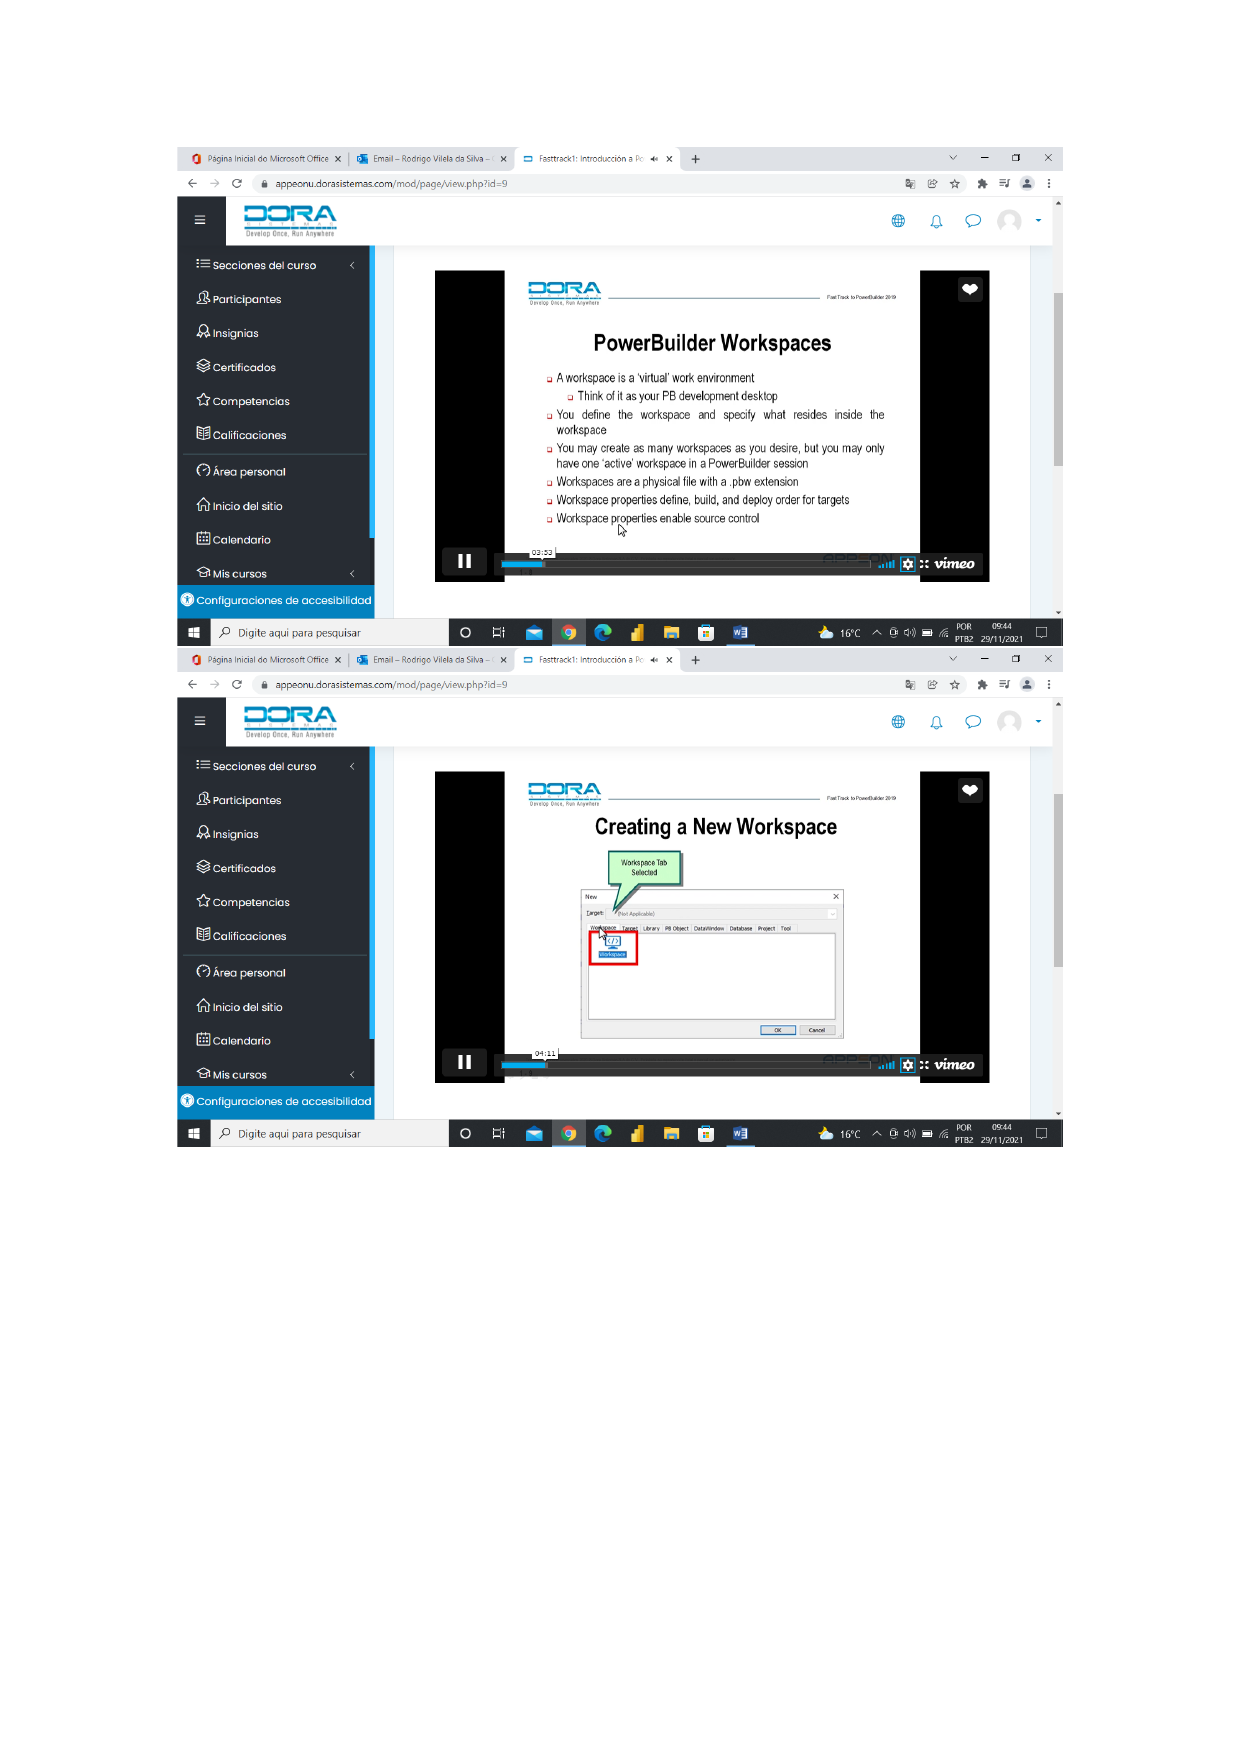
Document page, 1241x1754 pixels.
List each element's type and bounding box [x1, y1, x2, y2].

picture [177, 648, 1063, 1147]
picture [217, 598, 225, 603]
picture [217, 1099, 225, 1104]
picture [181, 593, 194, 606]
picture [181, 1094, 194, 1107]
picture [177, 147, 1063, 646]
